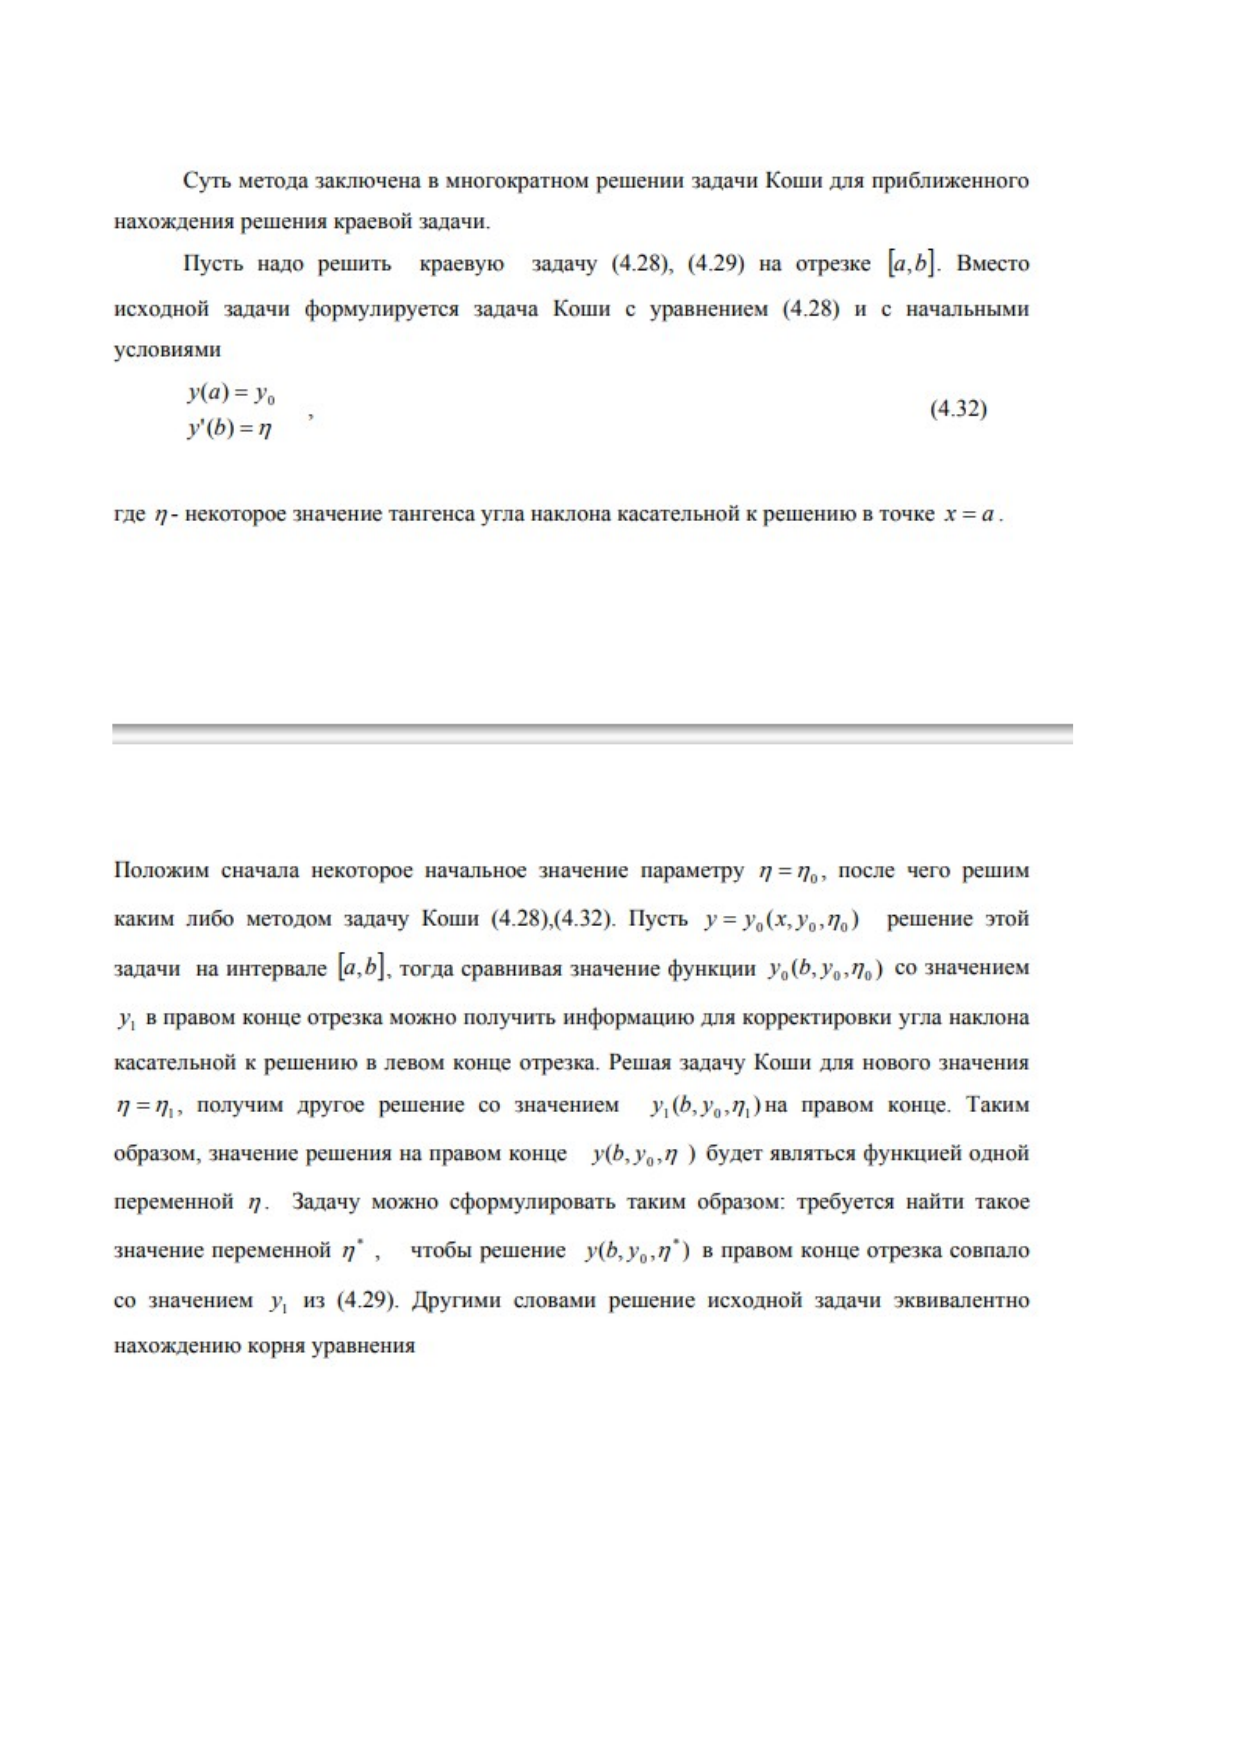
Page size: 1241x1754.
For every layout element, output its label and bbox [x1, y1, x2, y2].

picture [112, 141, 1074, 1370]
